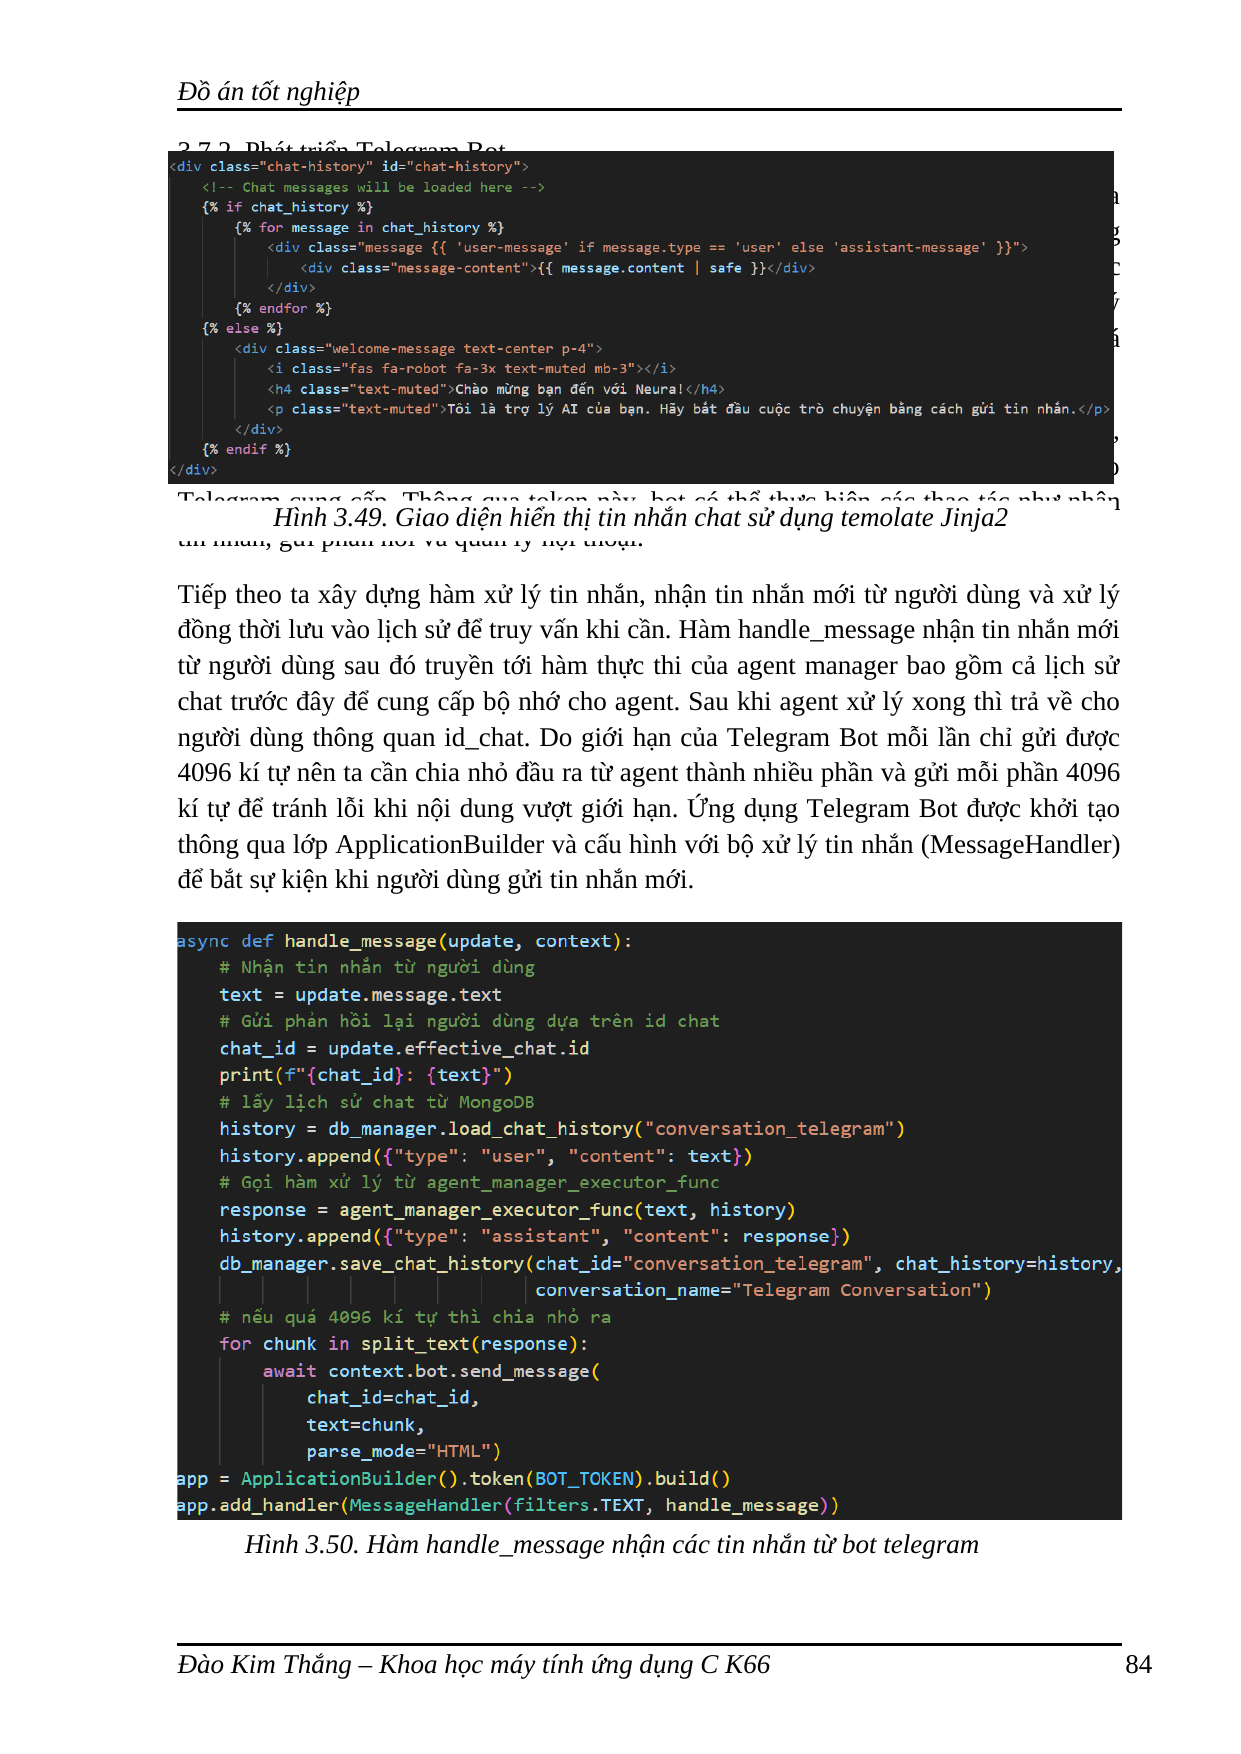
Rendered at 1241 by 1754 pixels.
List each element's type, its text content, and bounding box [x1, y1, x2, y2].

subtitle 3.7.2. Phát triển Telegram Bot [177, 135, 1122, 166]
picture [177, 922, 1123, 1520]
picture [168, 151, 1114, 484]
text Tiếp theo ta xây dựng hàm xử lý tin nhắn, nhận tin nhắn mới từ người dùng và xử lý đồng thời lưu vào lịch sử để truy vấn khi cần. Hàm handle_message nhận tin nhắn mới từ người dùng sau đó truyền tới hàm thực thi của agent manager bao gồm cả lịch sử chat trước đây để cung cấp bộ nhớ cho agent. Sau khi agent xử lý xong thì trả về cho người dùng thông quan id_chat. Do giới hạn của Telegram Bot mỗi lần chỉ gửi được 4096 kí tự nên ta cần chia nhỏ đầu ra từ agent thành nhiều phần và gửi mỗi phần 4096 kí tự để tránh lỗi khi nội dung vượt giới hạn. Ứng dụng Telegram Bot được khởi tạo thông qua lớp ApplicationBuilder và cấu hình với bộ xử lý tin nhắn (MessageHandler) để bắt sự kiện khi người dùng gửi tin nhắn mới. [177, 578, 1122, 895]
text Đầu tiên, hệ thống sử dụng thư viện dotenv để nạp các biến môi trường từ file .env, trong đó quan trọng nhất là BOT_TOKEN — mã định danh duy nhất của bot do Telegram cung cấp. Thông qua token này, bot có thể thực hiện các thao tác như nhận tin nhắn, gửi phản hồi và quản lý hội thoại. [177, 414, 1122, 552]
